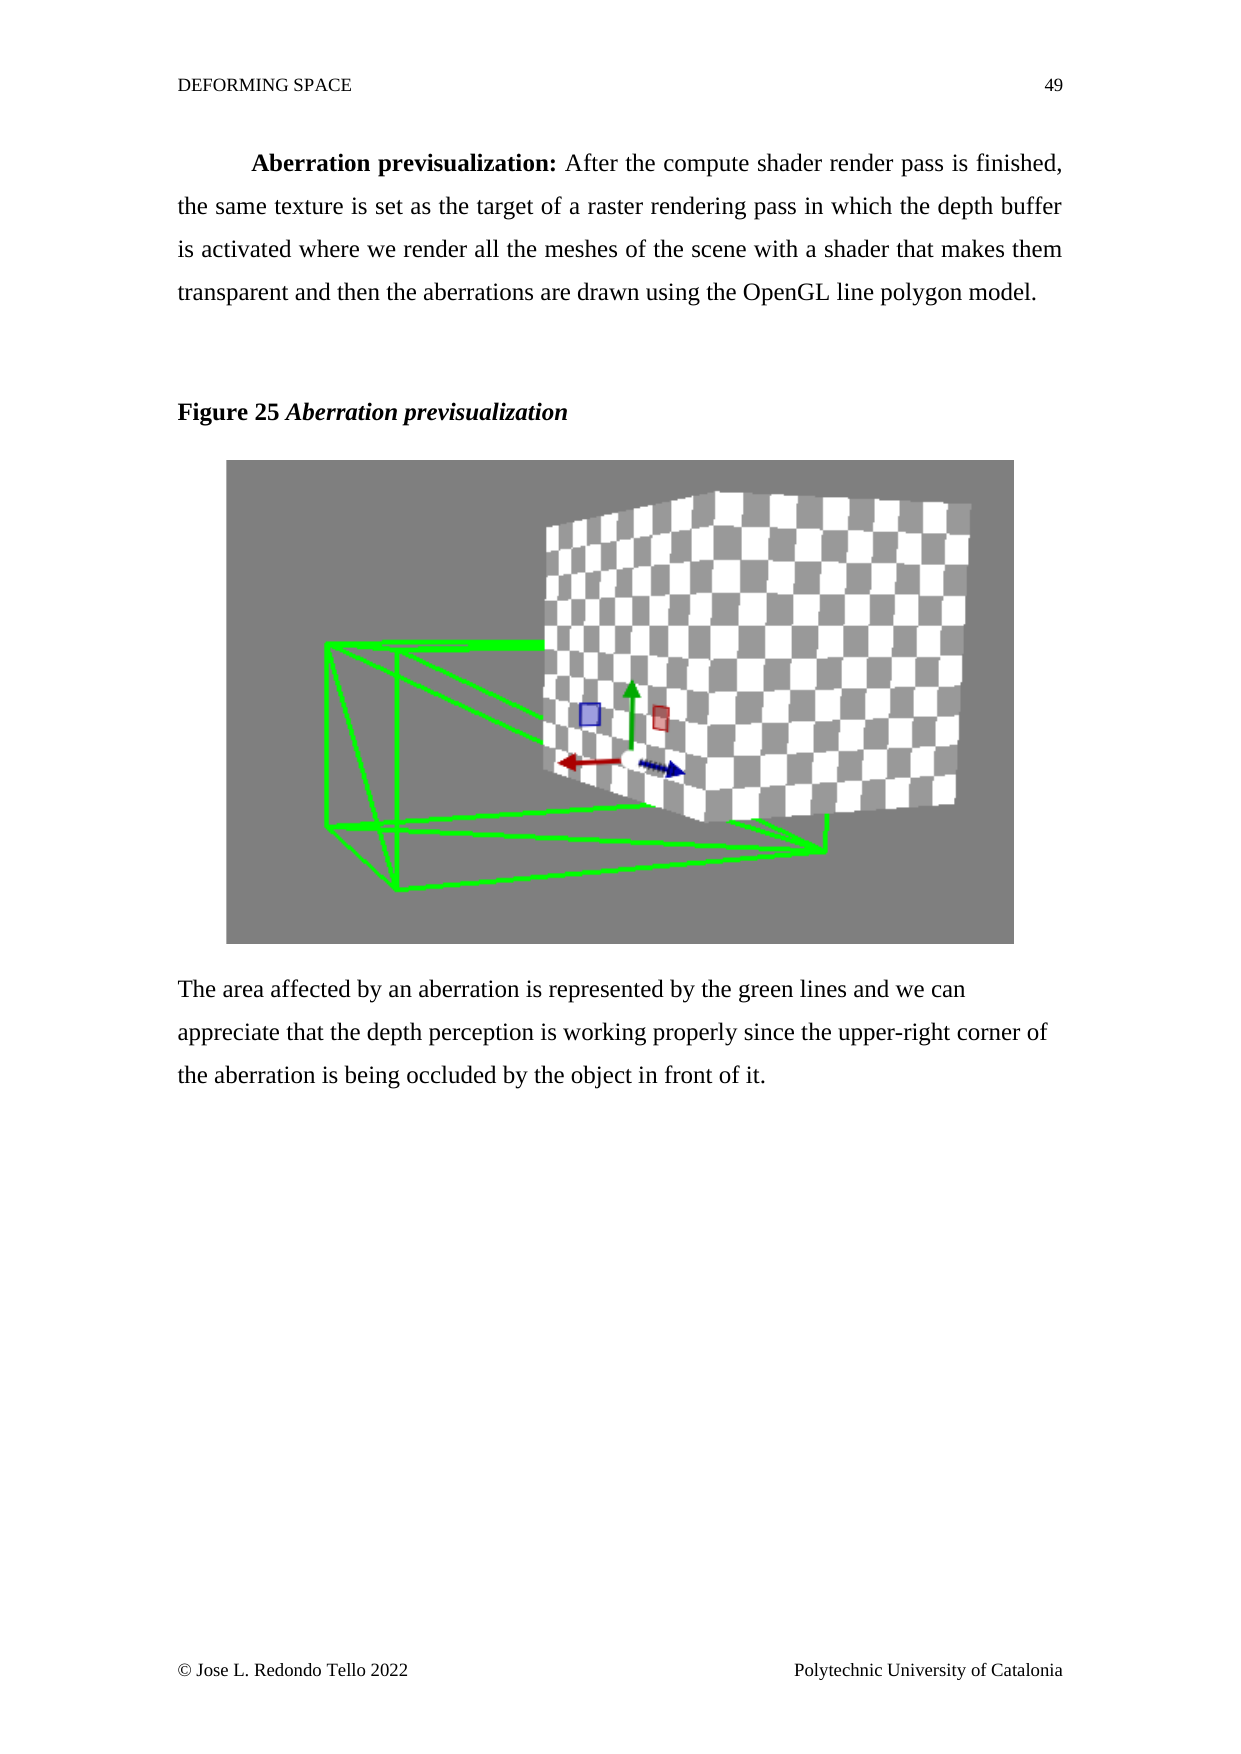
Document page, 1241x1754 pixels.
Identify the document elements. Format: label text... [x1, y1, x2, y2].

picture [226, 460, 1014, 944]
text Aberration previsualization: After the compute shader render pass is finished, the same texture is set as the target of a raster rendering pass in which the depth buffer is activated where we render all the meshes of the scene with a shader that makes them transparent and then the aberrations are drawn using the OpenGL line polygon model. [177, 148, 1063, 306]
text The area affected by an aberration is represented by the green lines and we can appreciate that the depth perception is working properly since the upper-right corner of the aberration is being occluded by the object in front of it. [177, 974, 1063, 1089]
text Figure 25 Aberration previsualization [177, 397, 1063, 425]
